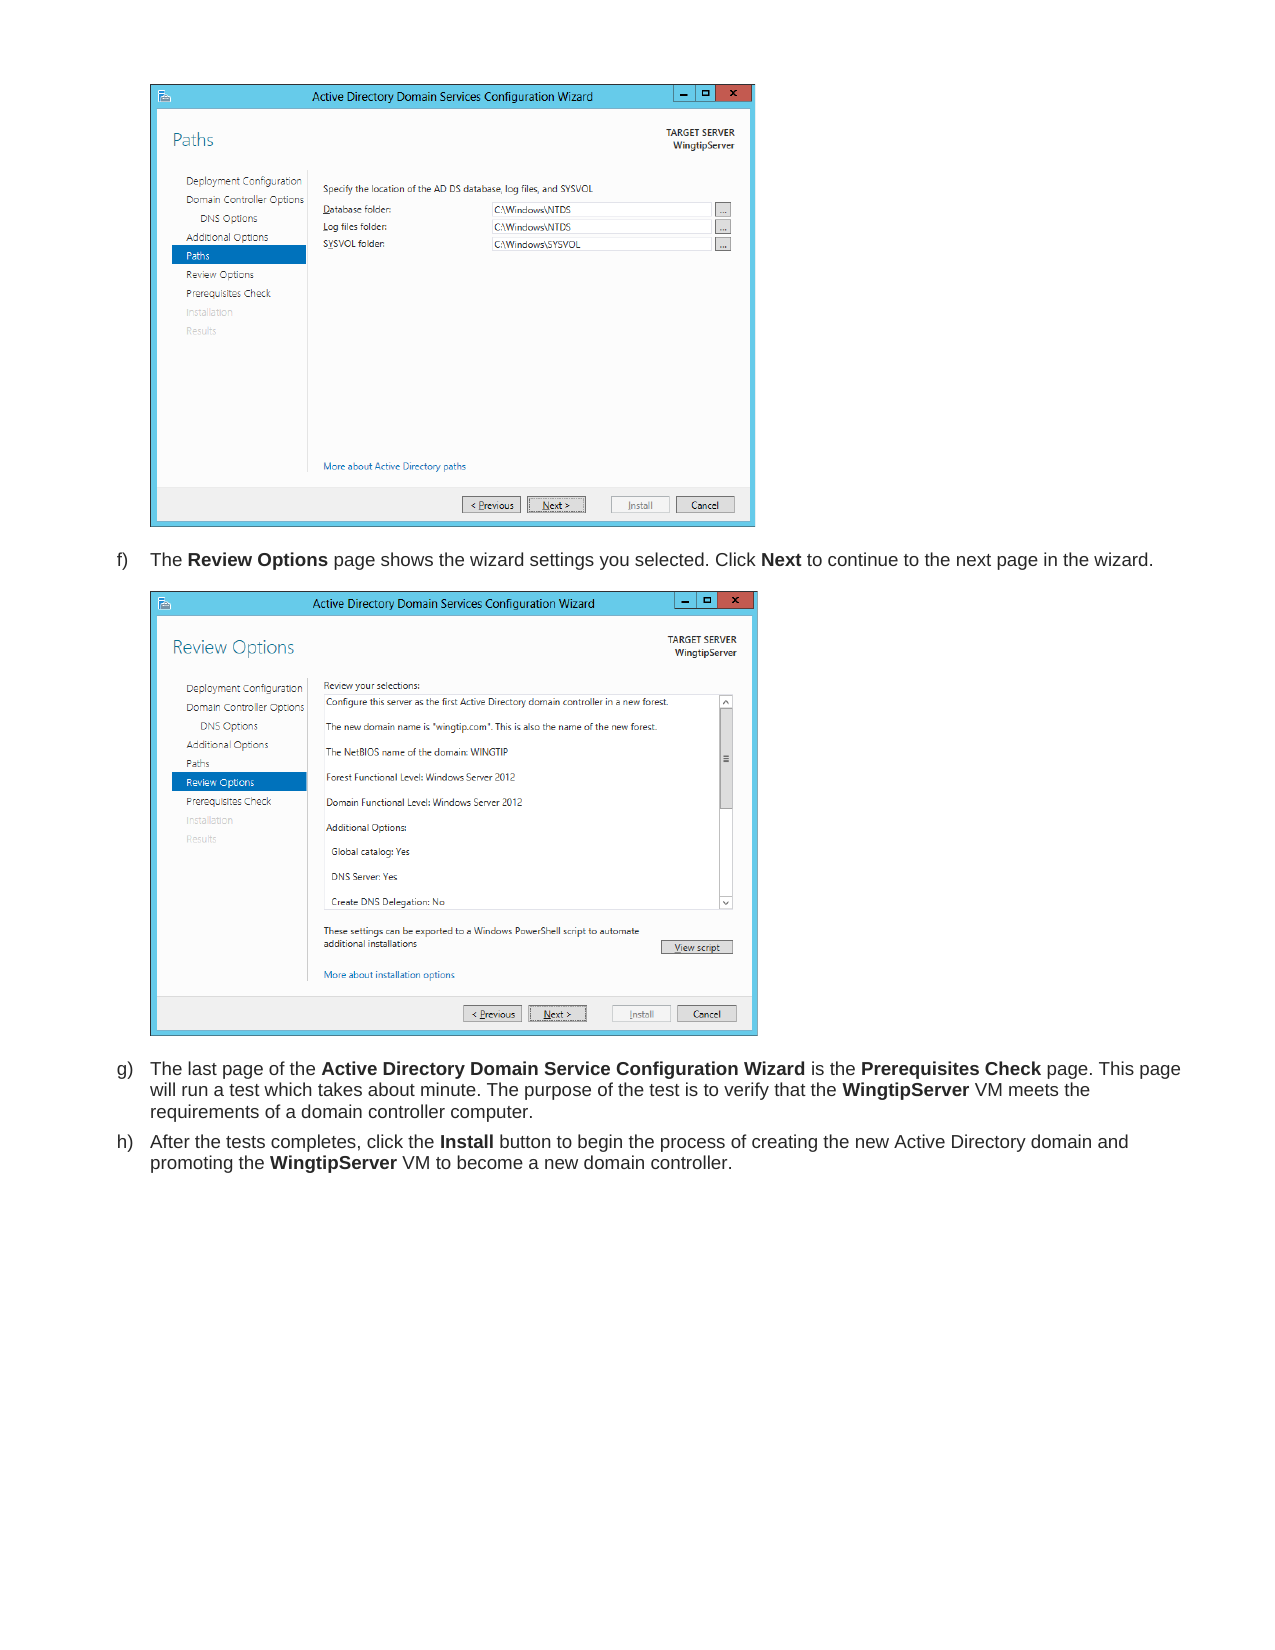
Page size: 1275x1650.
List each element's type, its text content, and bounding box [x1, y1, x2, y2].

text The Review Options page shows the wizard settings you selected. Click Next to continue to the next page in the wizard. [117, 548, 1200, 570]
text After the tests completes, click the Install button to begin the process of creating the new Active Directory domain and promoting the WingtipServer VM to become a new domain controller. [117, 1130, 1200, 1173]
picture [150, 84, 755, 527]
text The last page of the Active Directory Domain Service Configuration Wizard is the Prerequisites Check page. This page will run a test which takes about minute. The purpose of the test is to verify that the WingtipServer VM meets the requirements of a domain controller computer. [117, 1057, 1200, 1122]
picture [150, 591, 758, 1036]
